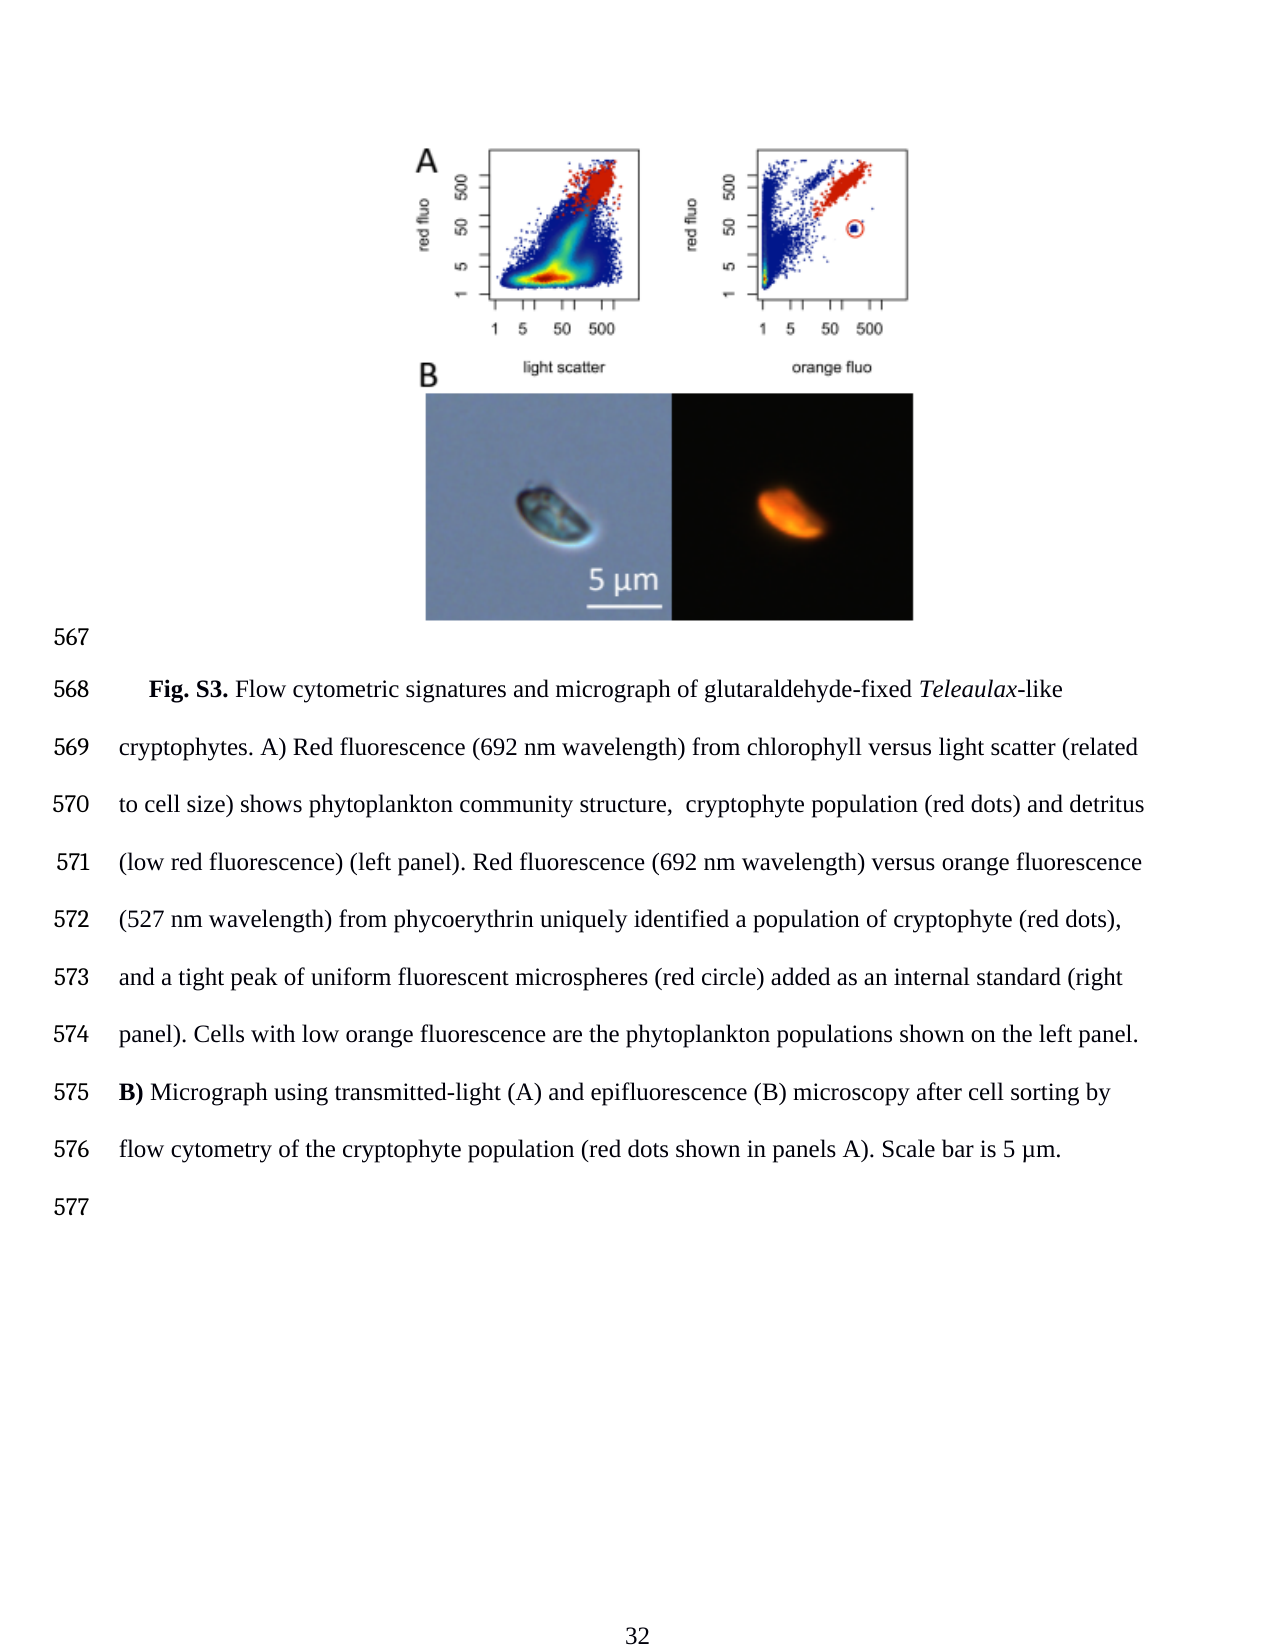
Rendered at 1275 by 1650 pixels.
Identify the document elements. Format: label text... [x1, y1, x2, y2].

text Fig. S3. Flow cytometric signatures and micrograph of glutaraldehyde-fixed Teleaulax-like cryptophytes. A) Red fluorescence (692 nm wavelength) from chlorophyll versus light scatter (related to cell size) shows phytoplankton community structure, cryptophyte population (red dots) and detritus (low red fluorescence) (left panel). Red fluorescence (692 nm wavelength) versus orange fluorescence (527 nm wavelength) from phycoerythrin uniquely identified a population of cryptophyte (red dots), and a tight peak of uniform fluorescent microspheres (red circle) added as an internal standard (right panel). Cells with low orange fluorescence are the phytoplankton populations shown on the left panel. B) Micrograph using transmitted-light (A) and epifluorescence (B) microscopy after cell sorting by flow cytometry of the cryptophyte population (red dots shown in panels A). Scale bar is 5 µm. [118, 674, 1156, 1163]
